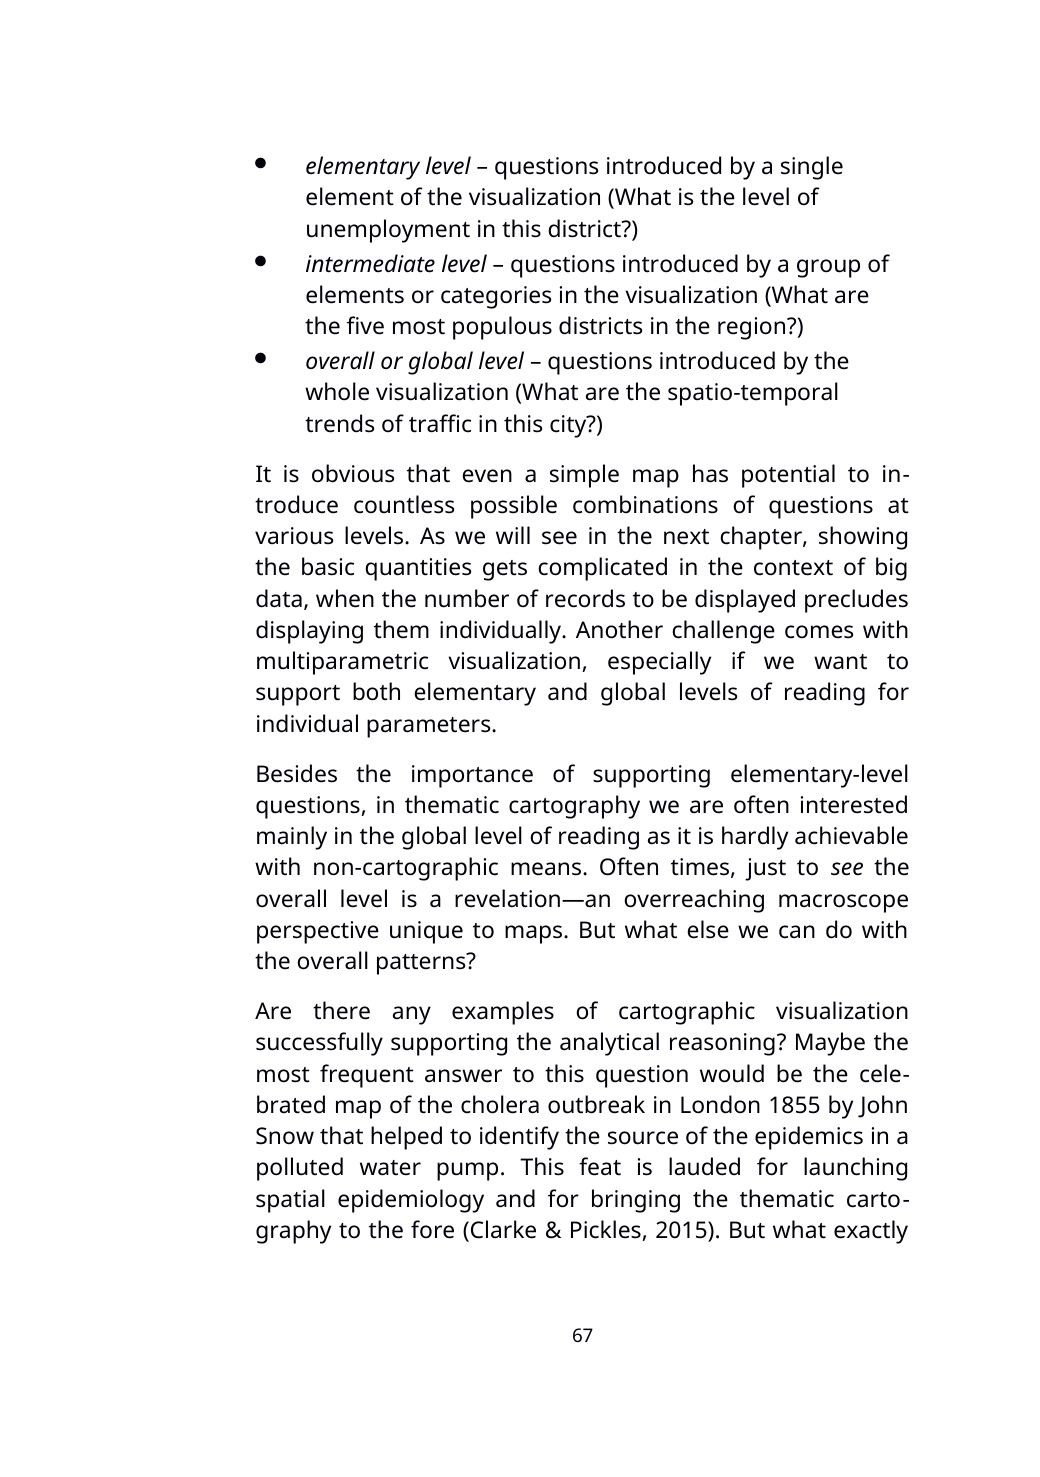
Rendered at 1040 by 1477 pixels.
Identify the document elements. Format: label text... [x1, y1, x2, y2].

list elementary level – questions introduced by a single element of the visualization (What is the level of unemployment in this district?) [255, 150, 910, 244]
list overall or global level – questions introduced by the whole visualization (What are the spatio-temporal trends of traffic in this city?) [255, 345, 910, 439]
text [255, 995, 910, 1245]
list intermediate level – questions introduced by a group of elements or categories in the visualization (What are the five most populous districts in the region?) [255, 247, 910, 341]
text Besides the importance of supporting elementary-level questions, in thematic cartography we are often interested mainly in the global level of reading as it is hardly achievable with non-cartographic means. Often times, just to see the overall level is a revelation—an overreaching macroscope perspective unique to maps. But what else we can do with the overall patterns? [255, 757, 910, 976]
text It is obvious that even a simple map has potential to introduce countless possible combinations of questions at various levels. As we will see in the next chapter, showing the basic quantities gets complicated in the context of big data, when the number of records to be displayed precludes displaying them individually. Another challenge comes with multiparametric visualization, especially if we want to support both elementary and global levels of reading for individual parameters. [255, 457, 910, 739]
